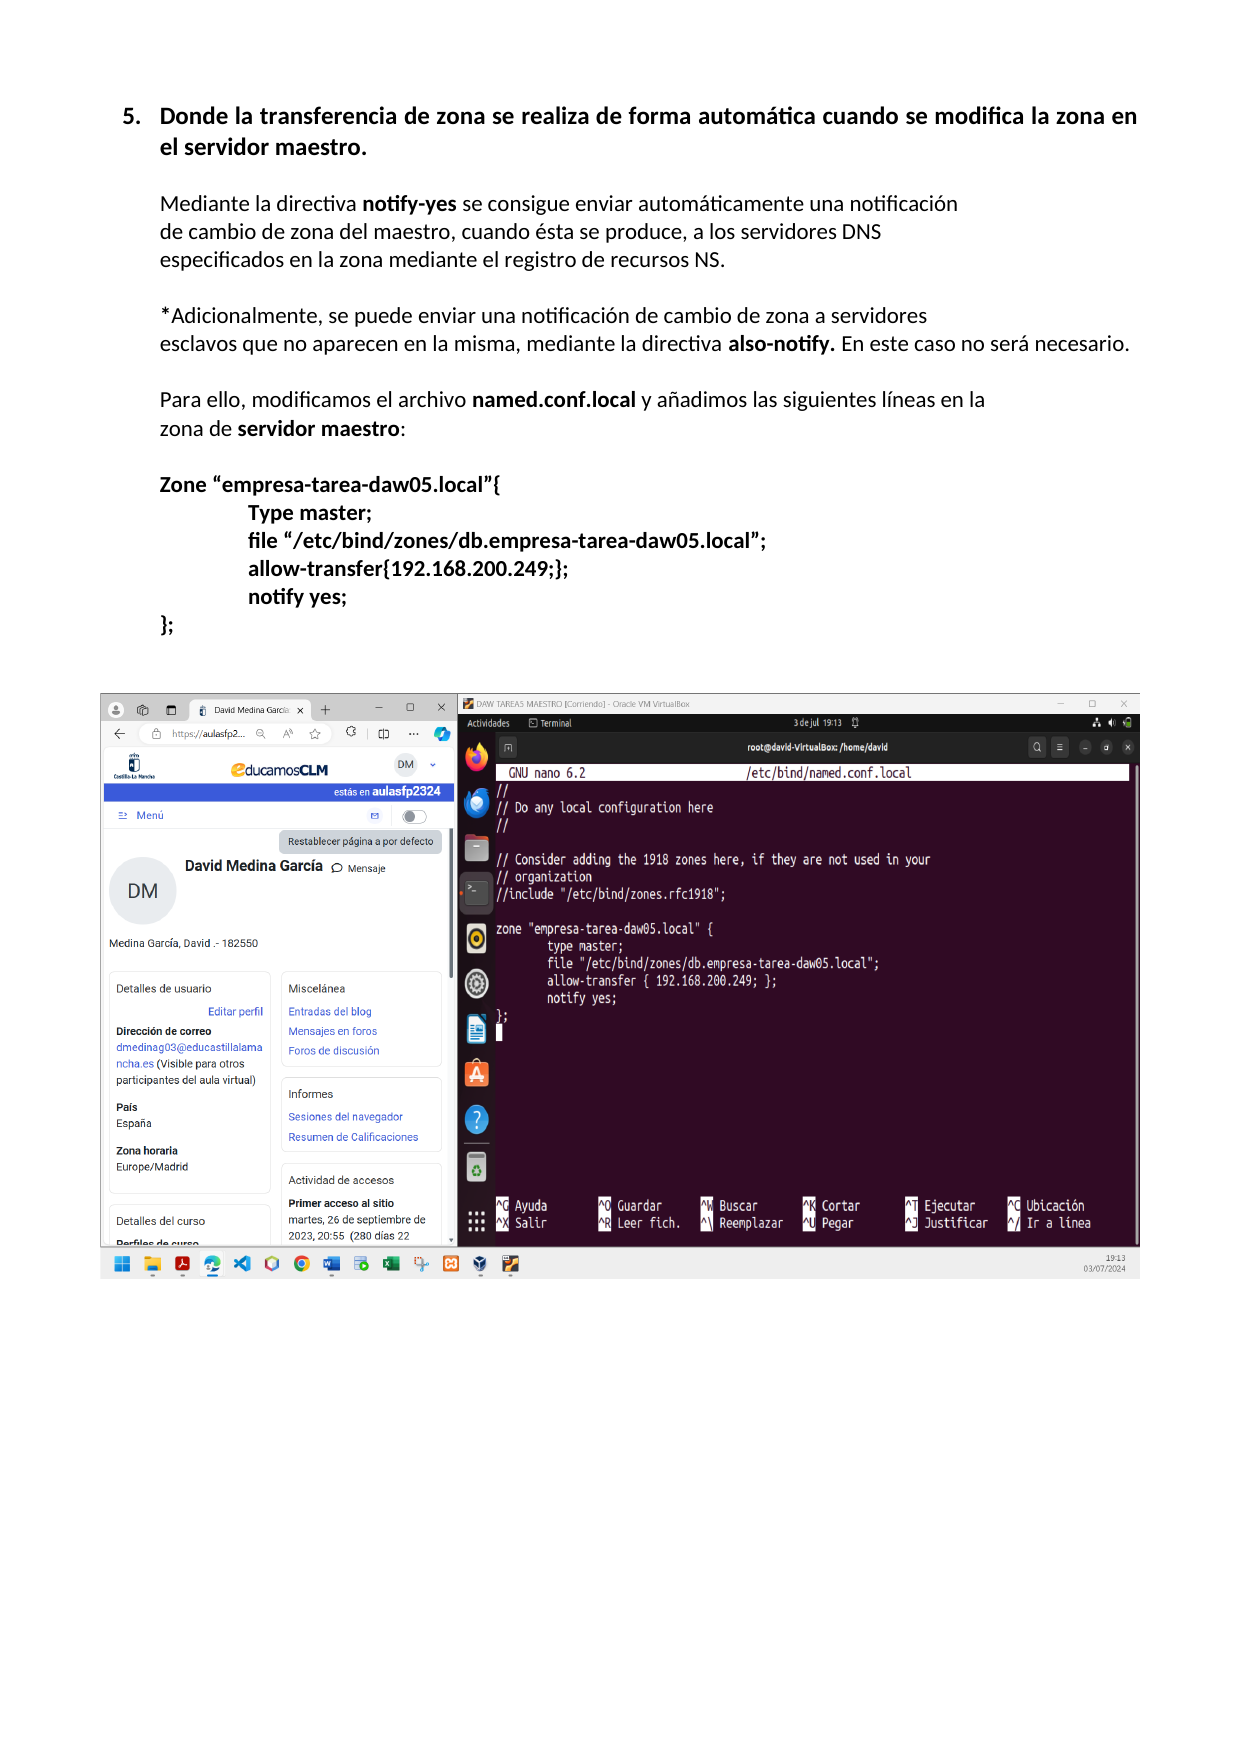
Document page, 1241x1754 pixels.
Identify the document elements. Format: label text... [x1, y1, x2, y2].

text allow-transfer{192.168.200.249;}; [233, 554, 1140, 582]
text Para ello, modificamos el archivo named.conf.local y añadimos las siguientes líneas en la [159, 386, 1140, 414]
text Mediante la directiva notify-yes se consigue enviar automáticamente una notificación [159, 189, 1140, 217]
text zona de servidor maestro: [159, 414, 1140, 442]
text especificados en la zona mediante el registro de recursos NS. [159, 246, 1140, 273]
text }; [159, 610, 1140, 638]
text esclavos que no aparecen en la misma, mediante la directiva also-notify. En este caso no será necesario. [159, 329, 1140, 358]
text notify yes; [233, 582, 1140, 610]
list Donde la transferencia de zona se realiza de forma automática cuando se modifica la zona en el servidor maestro. [122, 100, 1140, 161]
picture [100, 693, 1140, 1279]
text Zone “empresa-tarea-daw05.local”{ [159, 470, 1140, 498]
text Type master; [159, 498, 1140, 526]
text *Adicionalmente, se puede enviar una notificación de cambio de zona a servidores [159, 302, 1140, 329]
text file “/etc/bind/zones/db.empresa-tarea-daw05.local”; [159, 526, 1140, 554]
text de cambio de zona del maestro, cuando ésta se produce, a los servidores DNS [159, 217, 1140, 246]
